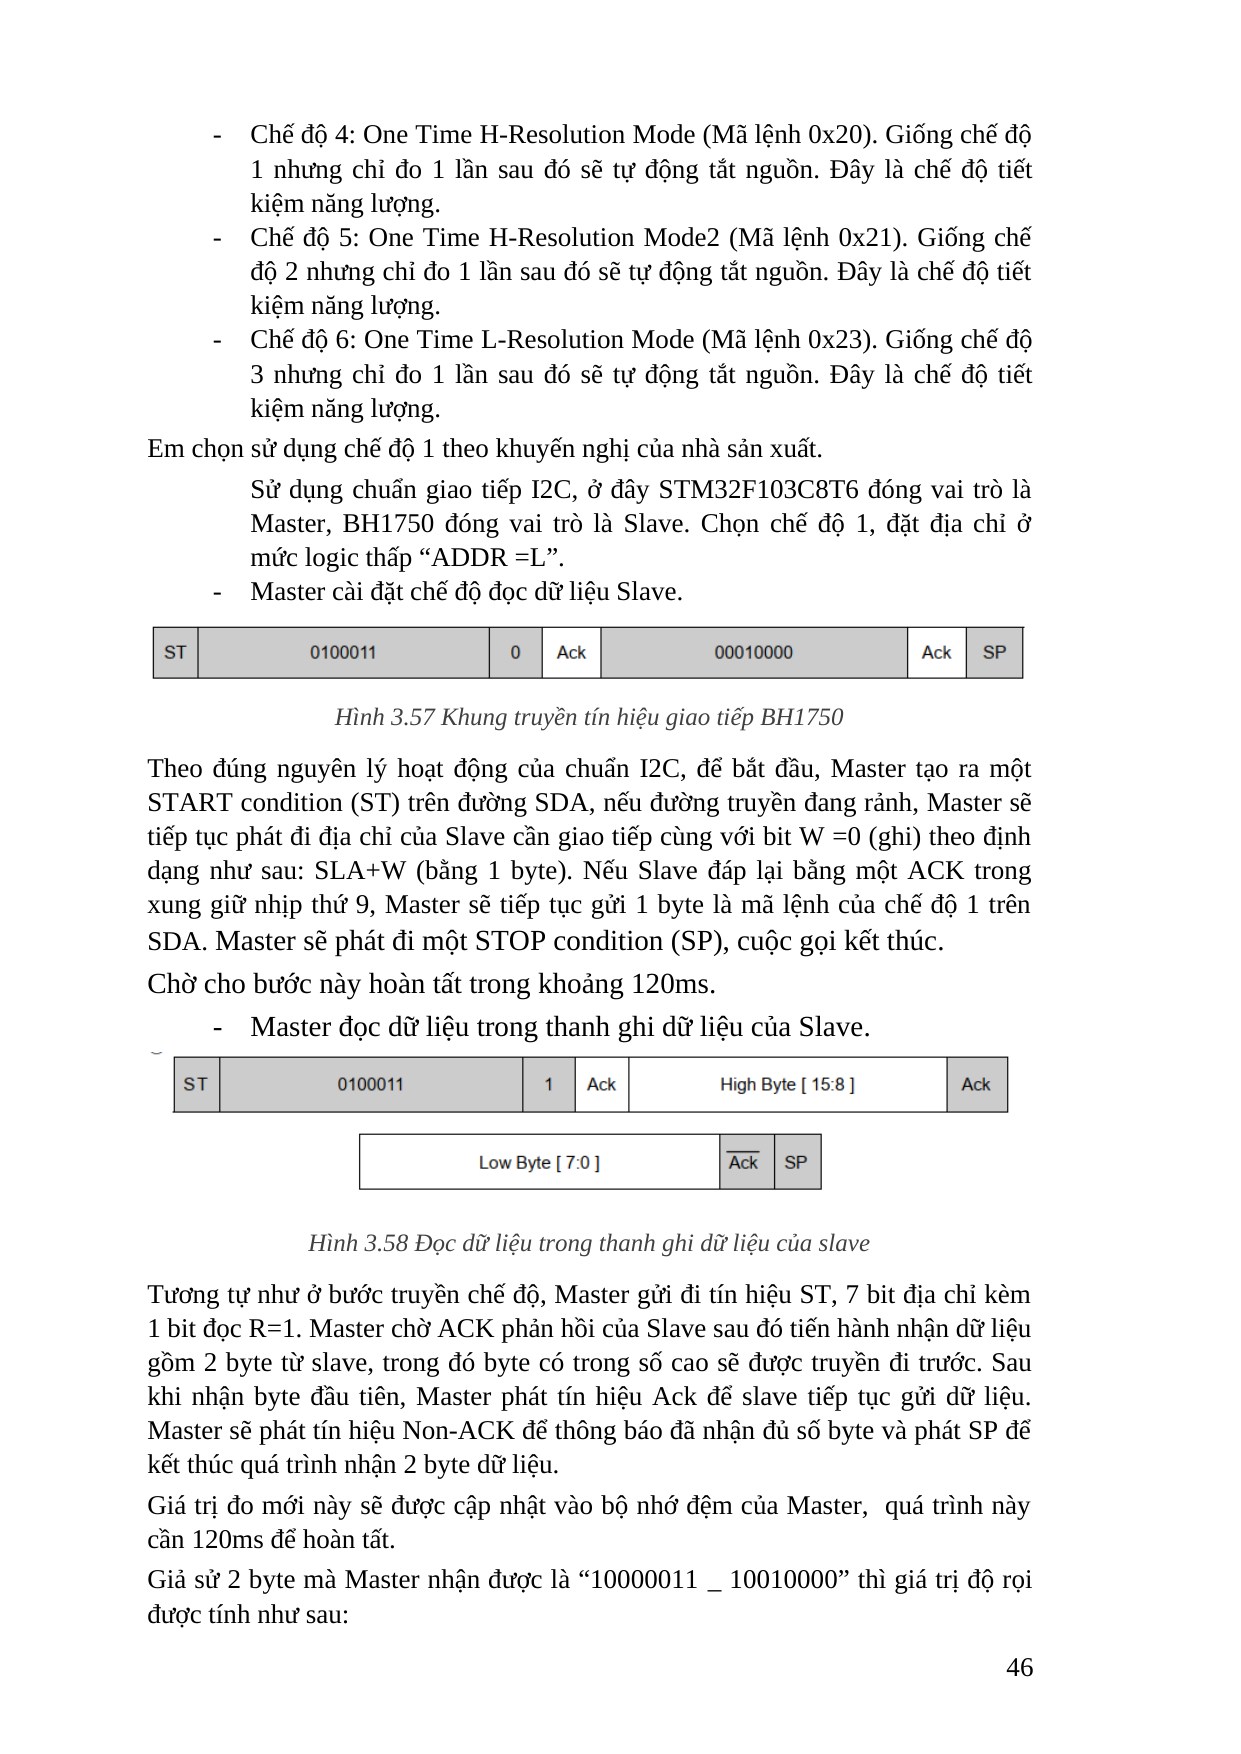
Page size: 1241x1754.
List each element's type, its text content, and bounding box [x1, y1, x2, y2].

text Tương tự như ở bước truyền chế độ, Master gửi đi tín hiệu ST, 7 bit địa chỉ kèm 1 bit đọc R=1. Master chờ ACK phản hồi của Slave sau đó tiến hành nhận dữ liệu gồm 2 byte từ slave, trong đó byte có trong số cao sẽ được truyền đi trước. Sau khi nhận byte đầu tiên, Master phát tín hiệu Ack để slave tiếp tục gửi dữ liệu. Master sẽ phát tín hiệu Non-ACK để thông báo đã nhận đủ số byte và phát SP để kết thúc quá trình nhận 2 byte dữ liệu. [147, 1278, 1033, 1480]
list Chế độ 4: One Time H-Resolution Mode (Mã lệnh 0x20). Giống chế độ 1 nhưng chỉ đo 1 lần sau đó sẽ tự động tắt nguồn. Đây là chế độ tiết kiệm năng lượng. [213, 118, 1033, 218]
text Theo đúng nguyên lý hoạt động của chuẩn I2C, để bắt đầu, Master tạo ra một START condition (ST) trên đường SDA, nếu đường truyền đang rảnh, Master sẽ tiếp tục phát đi địa chỉ của Slave cần giao tiếp cùng với bit W =0 (ghi) theo định dạng như sau: SLA+W (bằng 1 byte). Nếu Slave đáp lại bằng một ACK trong xung giữ nhịp thứ 9, Master sẽ tiếp tục gửi 1 byte là mã lệnh của chế độ 1 trên SDA. Master sẽ phát đi một STOP condition (SP), cuộc gọi kết thúc. [147, 752, 1033, 957]
list Sử dụng chuẩn giao tiếp I2C, ở đây STM32F103C8T6 đóng vai trò là Master, BH1750 đóng vai trò là Slave. Chọn chế độ 1, đặt địa chỉ ở mức logic thấp “ADDR =L”. [250, 473, 1033, 572]
list Master cài đặt chế độ đọc dữ liệu Slave. [213, 575, 1033, 606]
picture [147, 1052, 1033, 1219]
list Chế độ 5: One Time H-Resolution Mode2 (Mã lệnh 0x21). Giống chế độ 2 nhưng chỉ đo 1 lần sau đó sẽ tự động tắt nguồn. Đây là chế độ tiết kiệm năng lượng. [213, 221, 1033, 321]
text Em chọn sử dụng chế độ 1 theo khuyến nghị của nhà sản xuất. [147, 432, 1033, 463]
list Chế độ 6: One Time L-Resolution Mode (Mã lệnh 0x23). Giống chế độ 3 nhưng chỉ đo 1 lần sau đó sẽ tự động tắt nguồn. Đây là chế độ tiết kiệm năng lượng. [213, 323, 1033, 423]
text Giá trị đo mới này sẽ được cập nhật vào bộ nhớ đệm của Master, quá trình này cần 120ms để hoàn tất. [147, 1489, 1033, 1554]
text Giả sử 2 byte mà Master nhận được là “10000011 _ 10010000” thì giá trị độ rọi được tính như sau: [147, 1563, 1033, 1629]
list Master đọc dữ liệu trong thanh ghi dữ liệu của Slave. [213, 1009, 1033, 1043]
text Chờ cho bước này hoàn tất trong khoảng 120ms. [147, 966, 1033, 1000]
picture [147, 615, 1033, 693]
